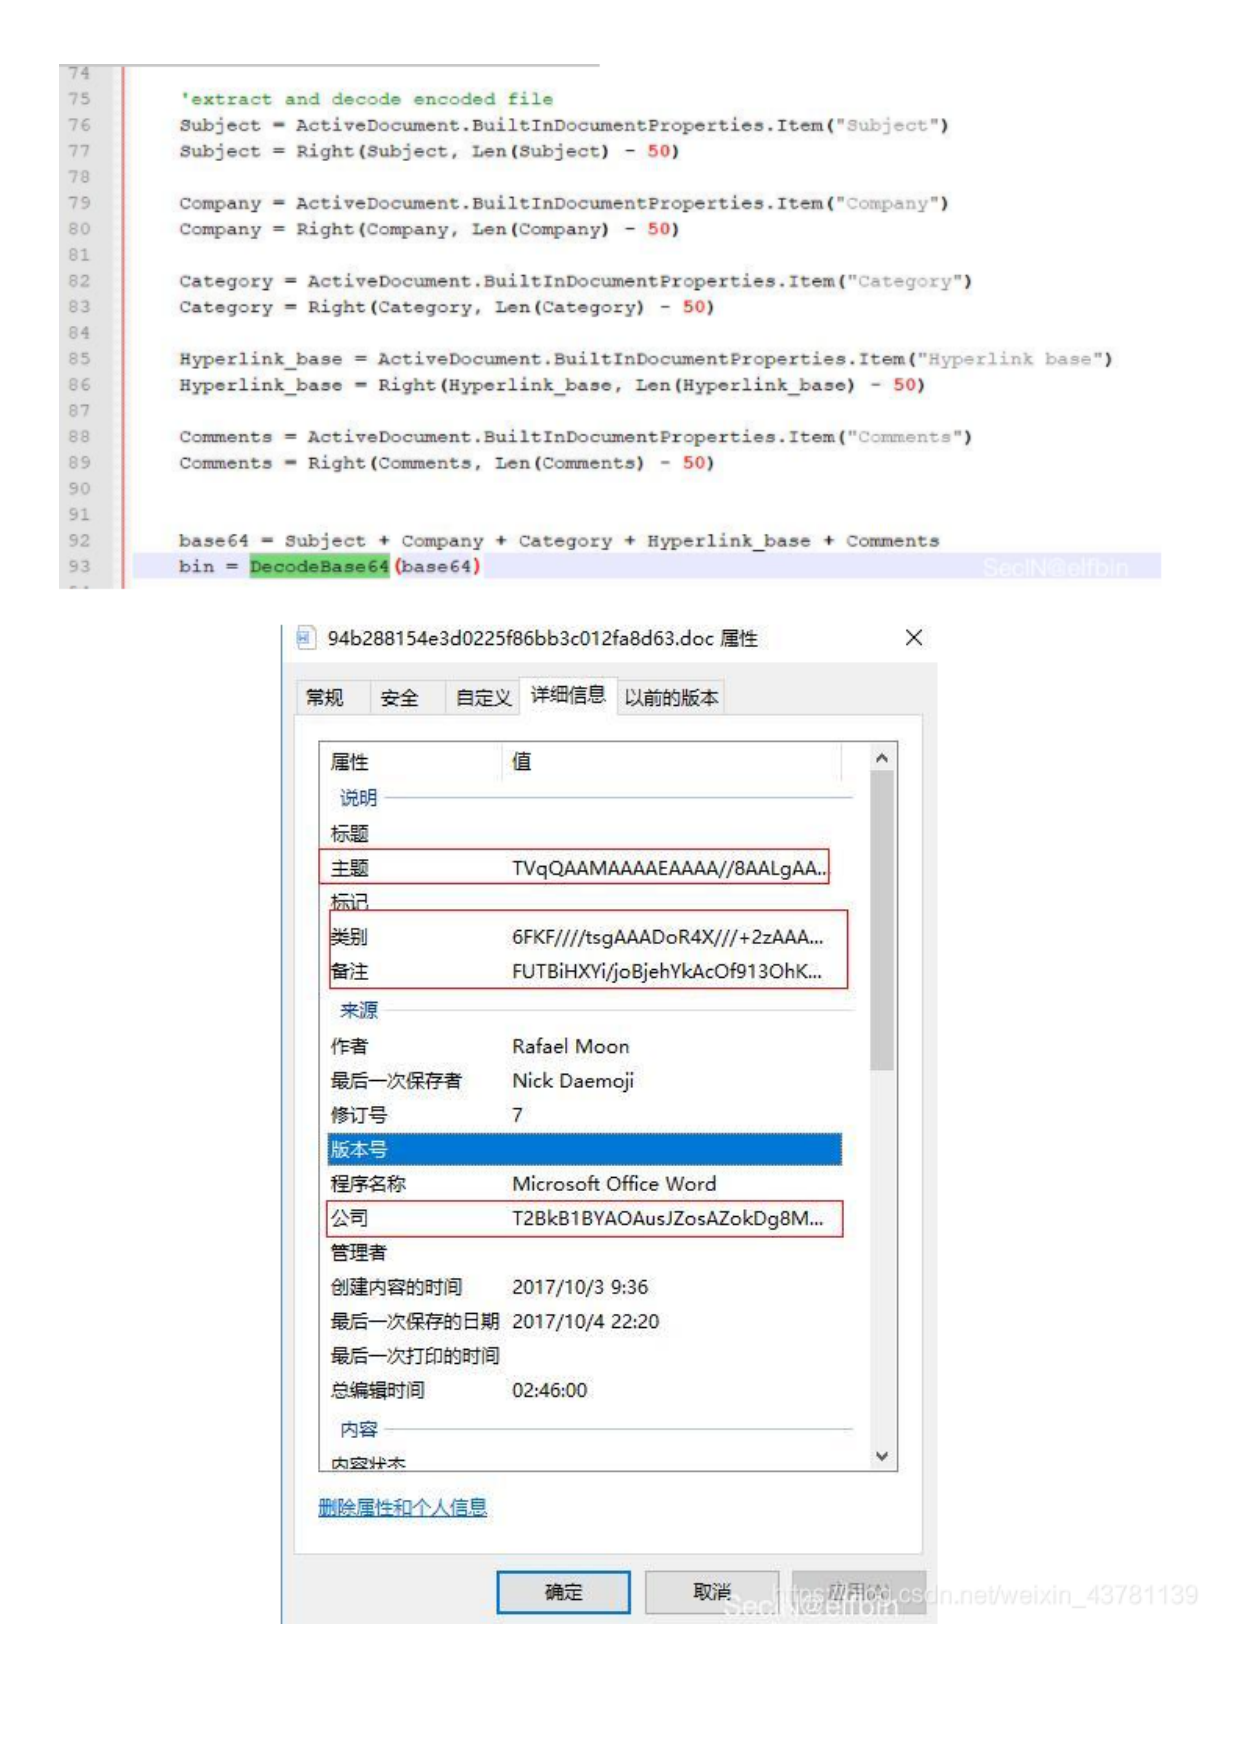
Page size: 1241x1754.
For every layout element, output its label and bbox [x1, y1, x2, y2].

picture [59, 64, 1213, 1624]
